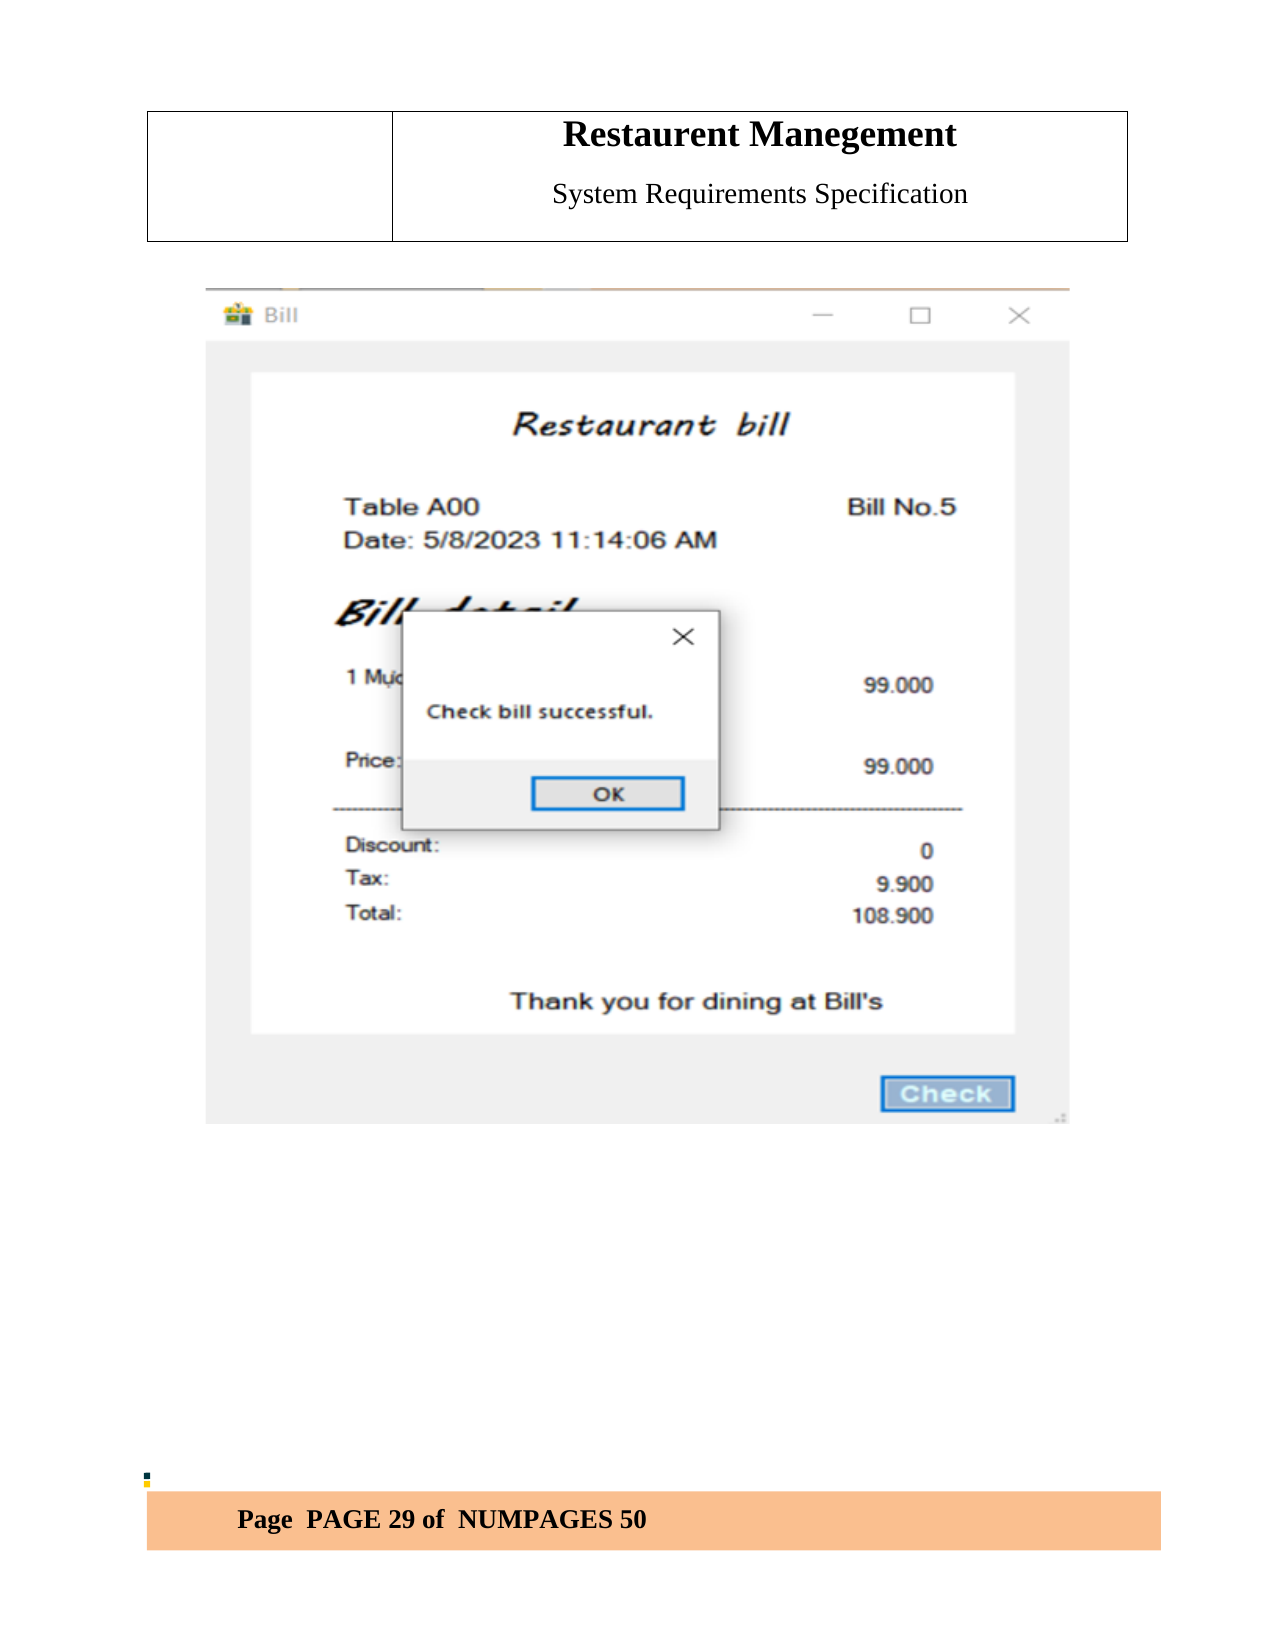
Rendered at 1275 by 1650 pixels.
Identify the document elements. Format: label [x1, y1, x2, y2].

picture [205, 288, 1070, 1124]
